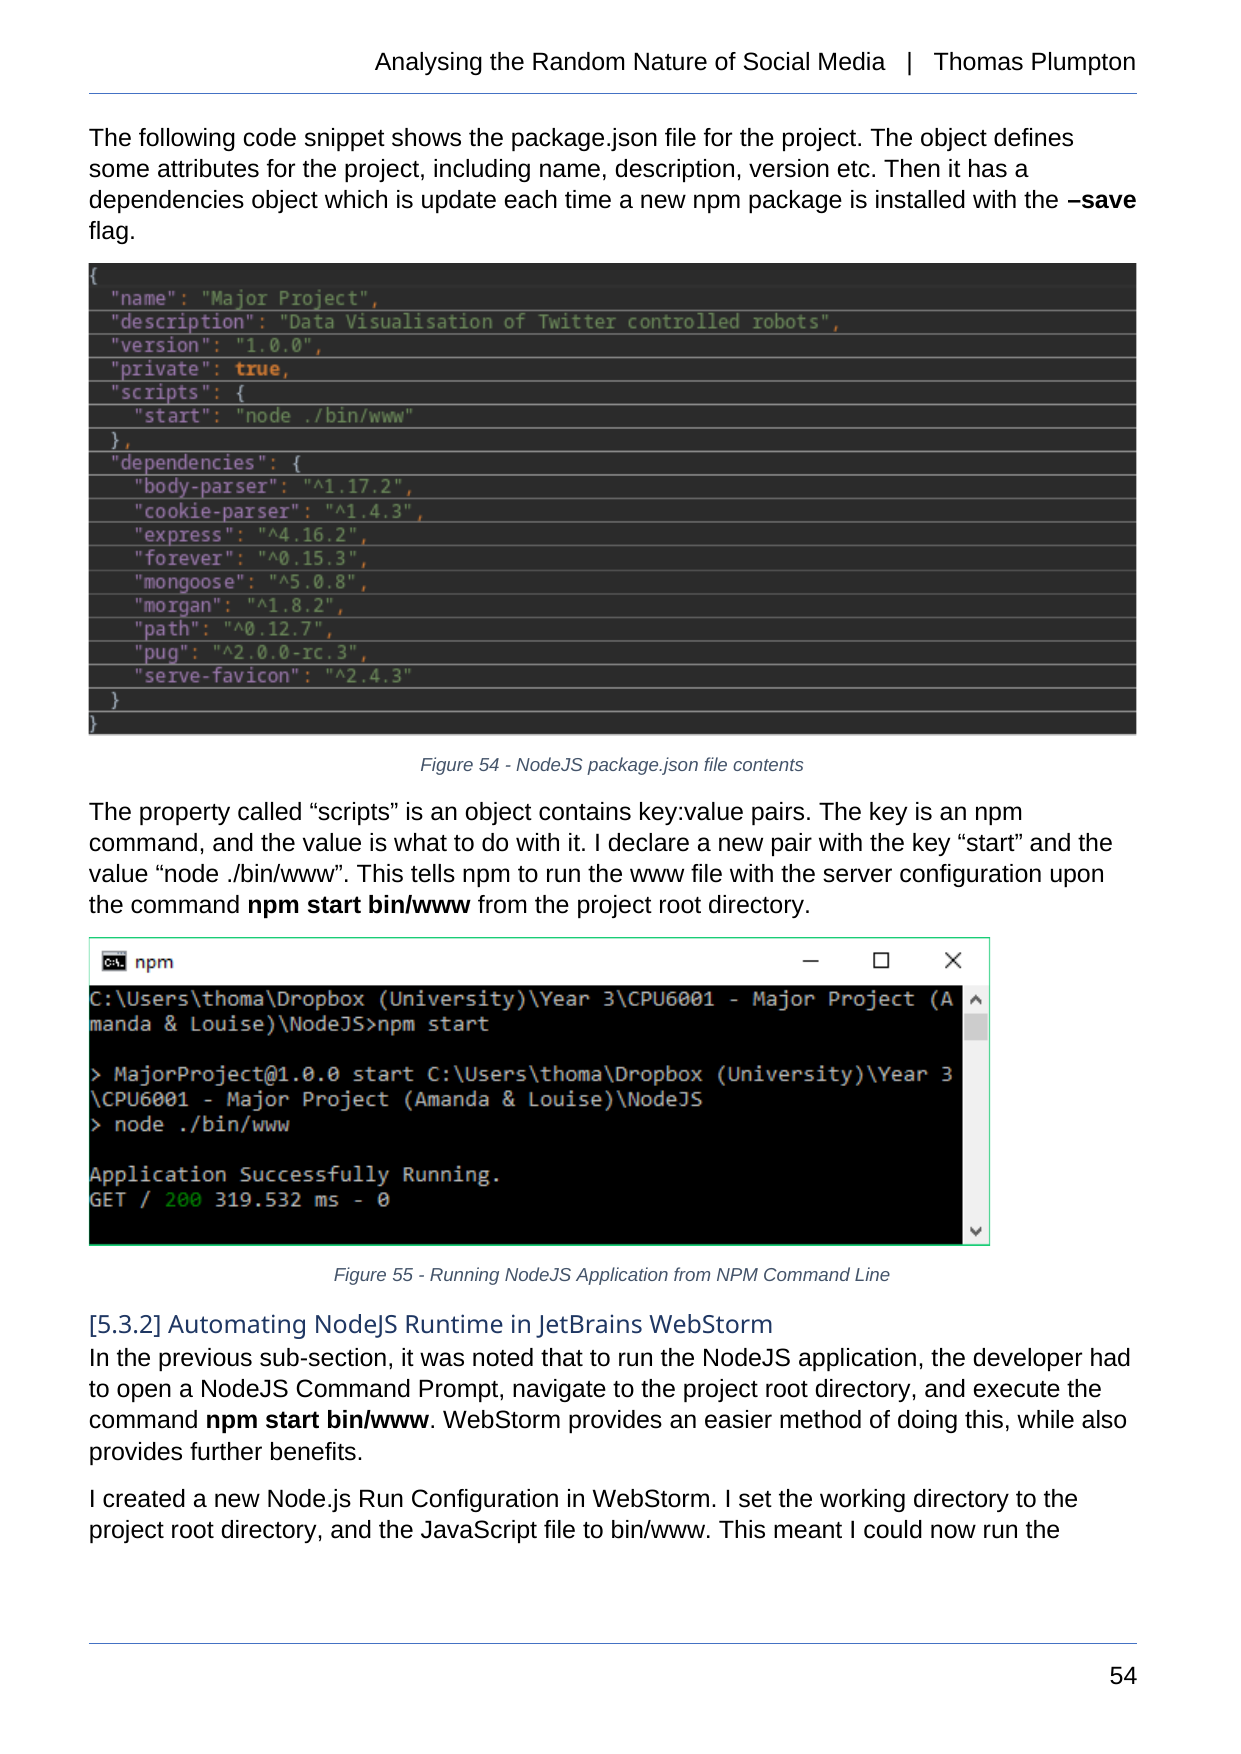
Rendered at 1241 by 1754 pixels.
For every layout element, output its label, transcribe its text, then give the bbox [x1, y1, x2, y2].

text The property called “scripts” is an object contains key:value pairs. The key is an npm command, and the value is what to do with it. I declare a new pair with the key “start” and the value “node ./bin/www”. This tells npm to run the www file with the server configuration upon the command npm start bin/www from the project root directory. [89, 797, 1137, 918]
text The following code snippet shows the package.json file for the project. The object defines some attributes for the project, including name, description, version etc. Then it has a dependencies object which is update each time a new npm package is installed with the –save flag. [89, 122, 1137, 244]
text In the previous sub-section, it was noted that to run the NodeJS application, the developer had to open a NodeJS Command Prompt, navigate to the project root directory, and execute the command npm start bin/www. WebStorm provides an easier method of doing this, while also provides further benefits. [89, 1343, 1137, 1465]
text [89, 1484, 1137, 1544]
subtitle [5.3.2] Automating NodeJS Runtime in JetBrains WebStorm [89, 1307, 1137, 1341]
picture [88, 937, 991, 1246]
